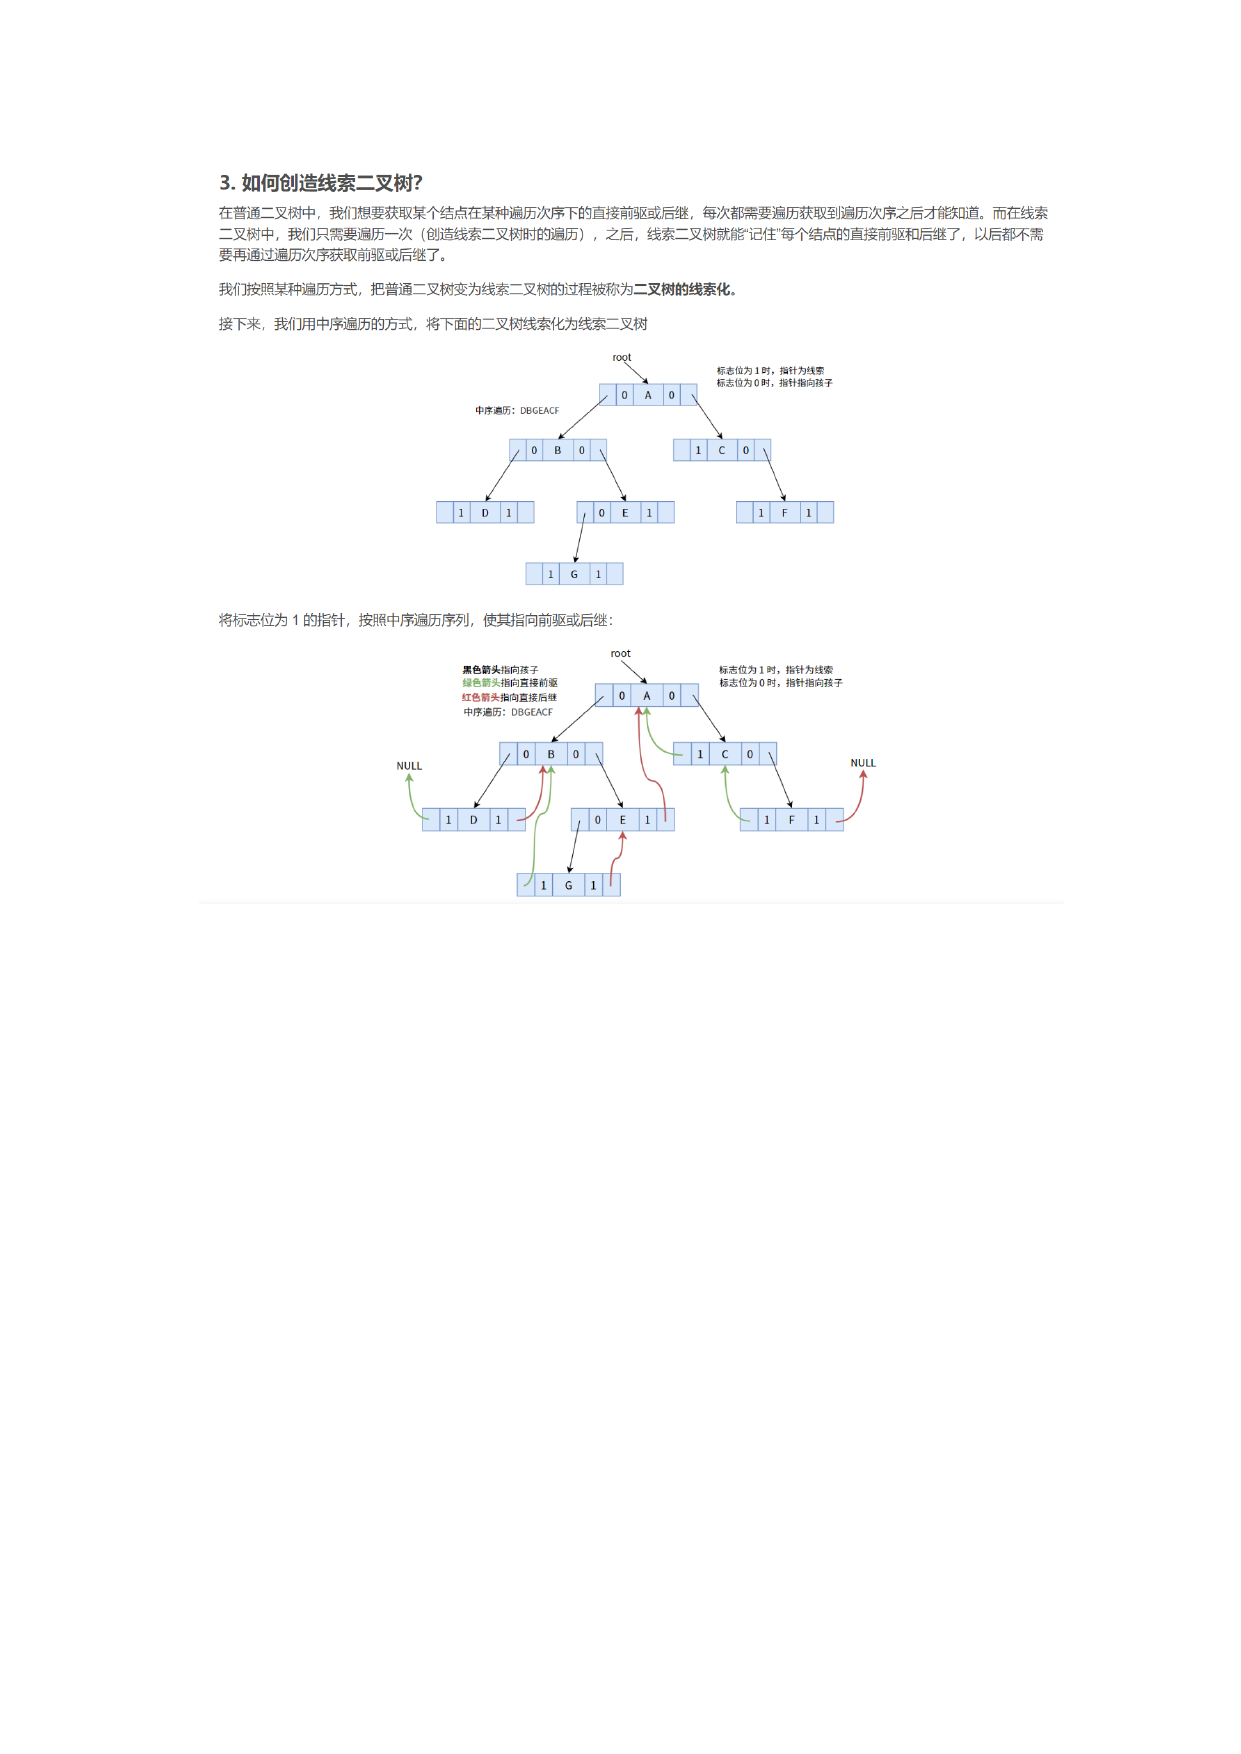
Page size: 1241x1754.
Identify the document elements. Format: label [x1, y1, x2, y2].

picture [198, 162, 1064, 904]
